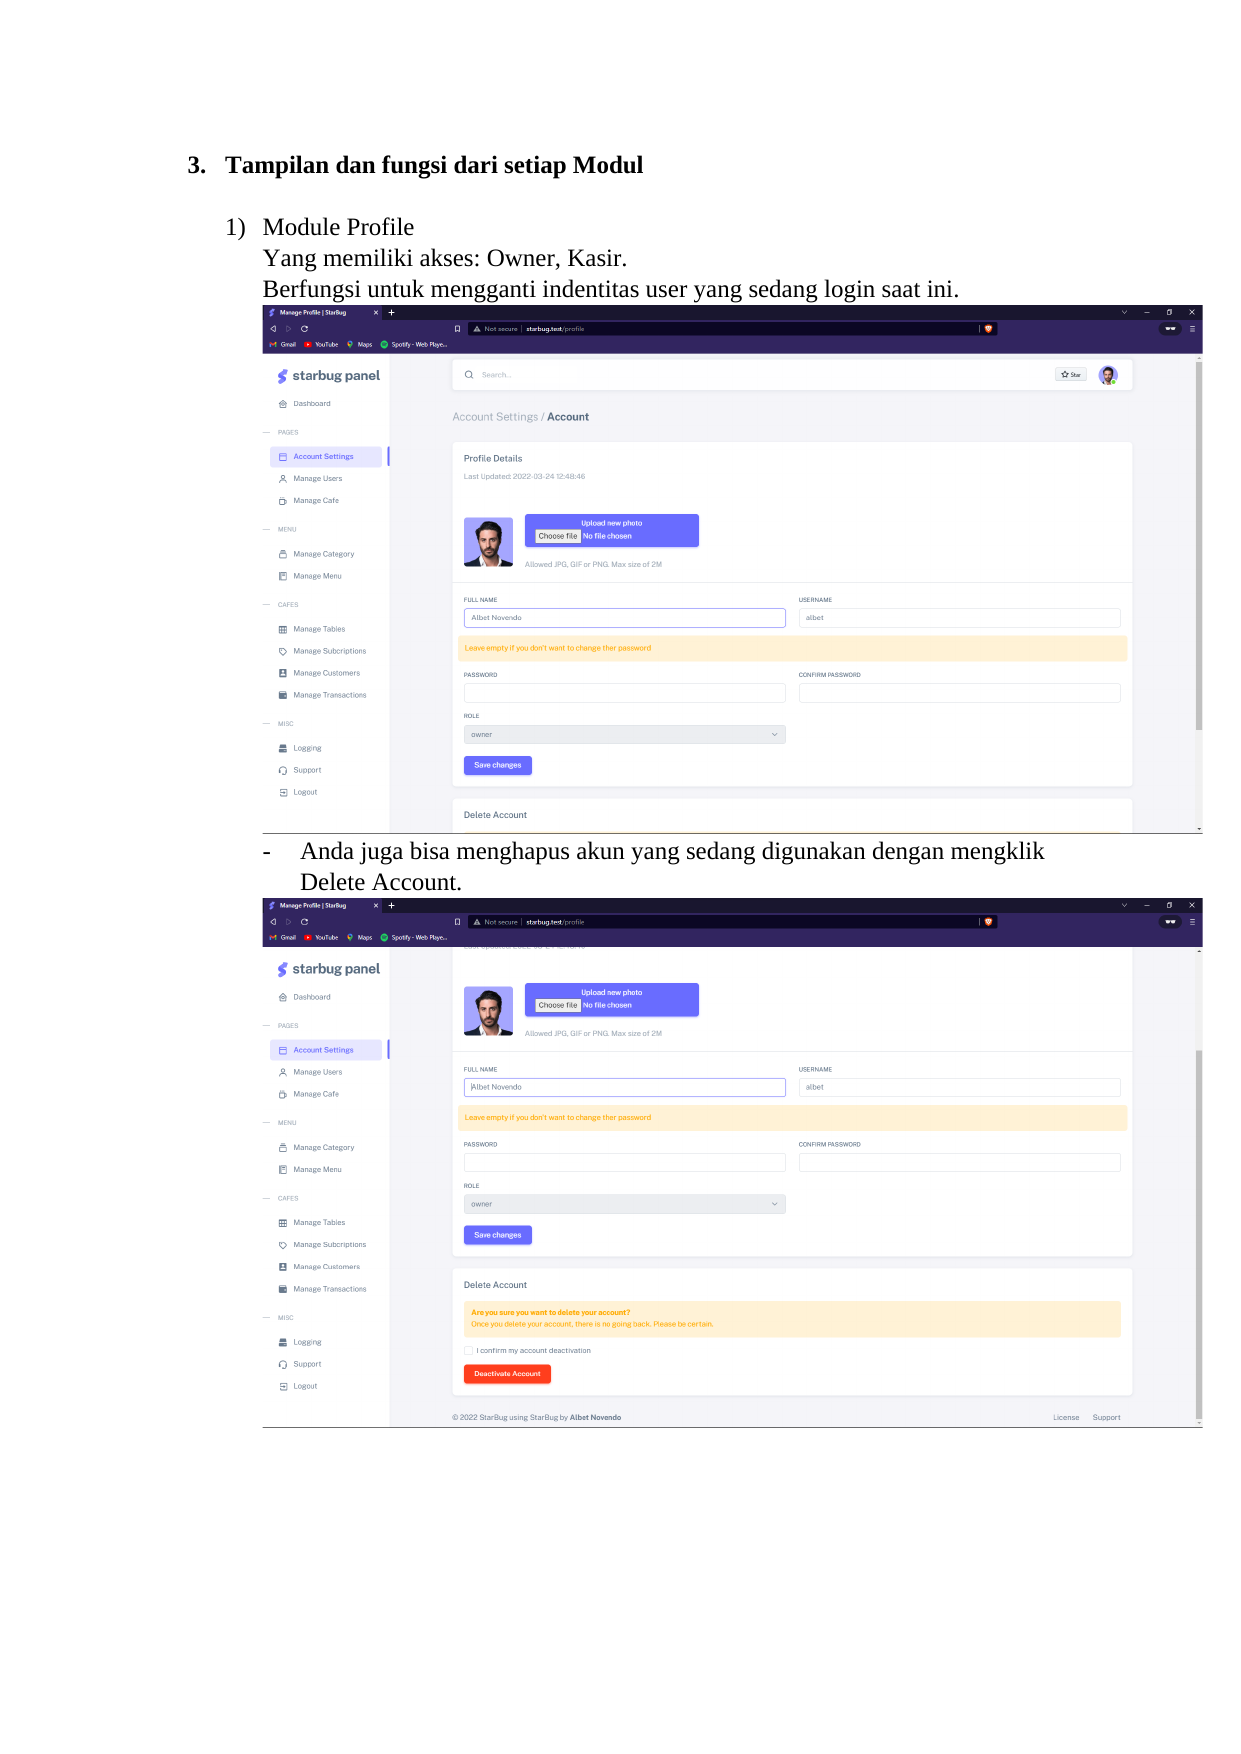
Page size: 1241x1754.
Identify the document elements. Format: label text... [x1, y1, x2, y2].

list Anda juga bisa menghapus akun yang sedang digunakan dengan mengklik Delete Account. [262, 836, 1090, 896]
list Berfungsi untuk mengganti indentitas user yang sedang login saat ini. [262, 274, 1090, 303]
list Tampilan dan fungsi dari setiap Modul [187, 150, 1090, 179]
picture [262, 898, 1203, 1428]
list Module Profile [225, 212, 1090, 241]
picture [262, 305, 1203, 834]
list Yang memiliki akses: Owner, Kasir. [262, 243, 1090, 272]
